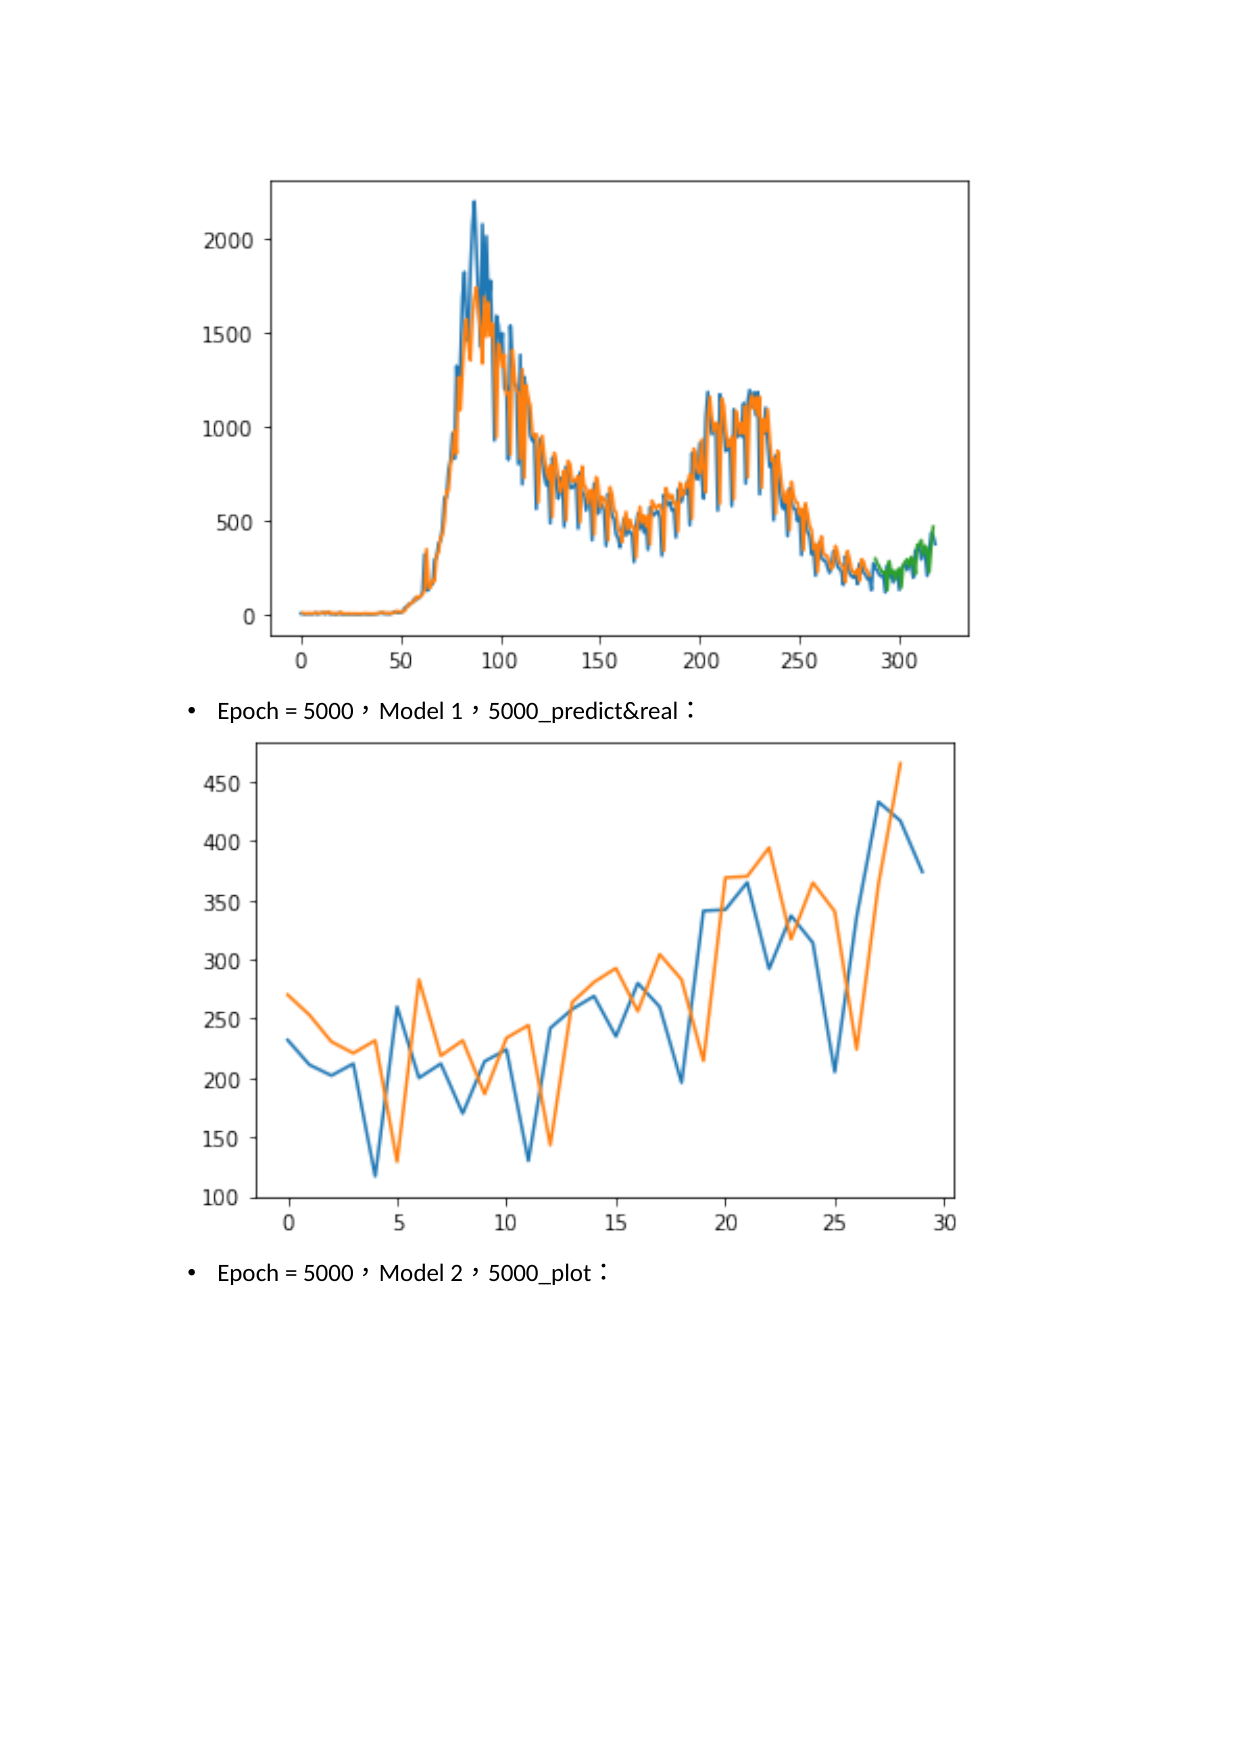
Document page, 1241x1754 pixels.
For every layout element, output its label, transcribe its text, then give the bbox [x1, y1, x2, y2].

picture [187, 168, 981, 686]
list Epoch = 5000，Model 2，5000_plot： [187, 1252, 1053, 1289]
list Epoch = 5000，Model 1，5000_predict&real： [187, 689, 1053, 727]
picture [187, 731, 971, 1248]
